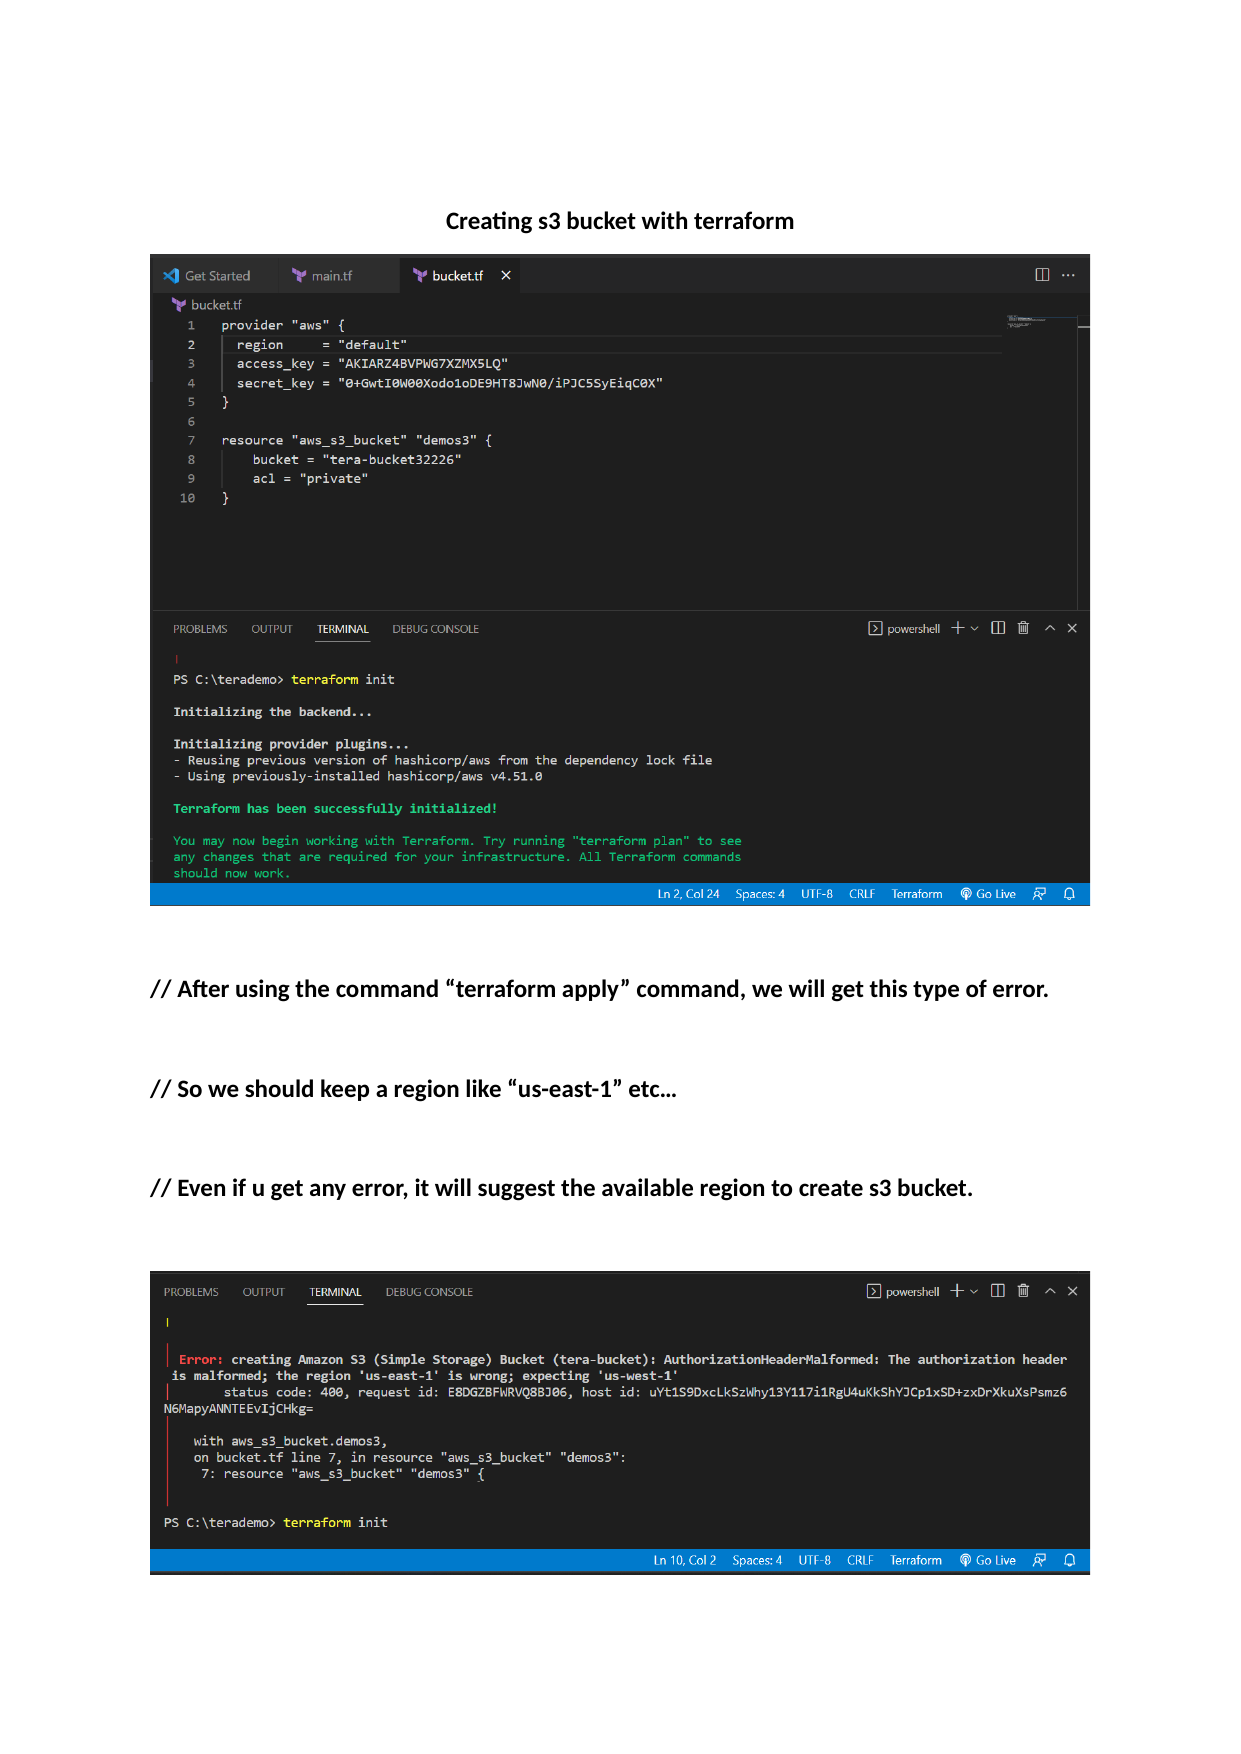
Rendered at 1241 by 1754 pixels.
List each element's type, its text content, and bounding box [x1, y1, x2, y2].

text // After using the command “terraform apply” command, we will get this type of error. [150, 974, 1090, 1004]
picture [150, 254, 1091, 906]
picture [150, 1271, 1091, 1575]
text Creating s3 bucket with terraform [150, 205, 1090, 236]
text // Even if u get any error, it will suggest the available region to create s3 bucket. [150, 1172, 1090, 1202]
text // So we should keep a region like “us-east-1” etc… [150, 1073, 1090, 1103]
